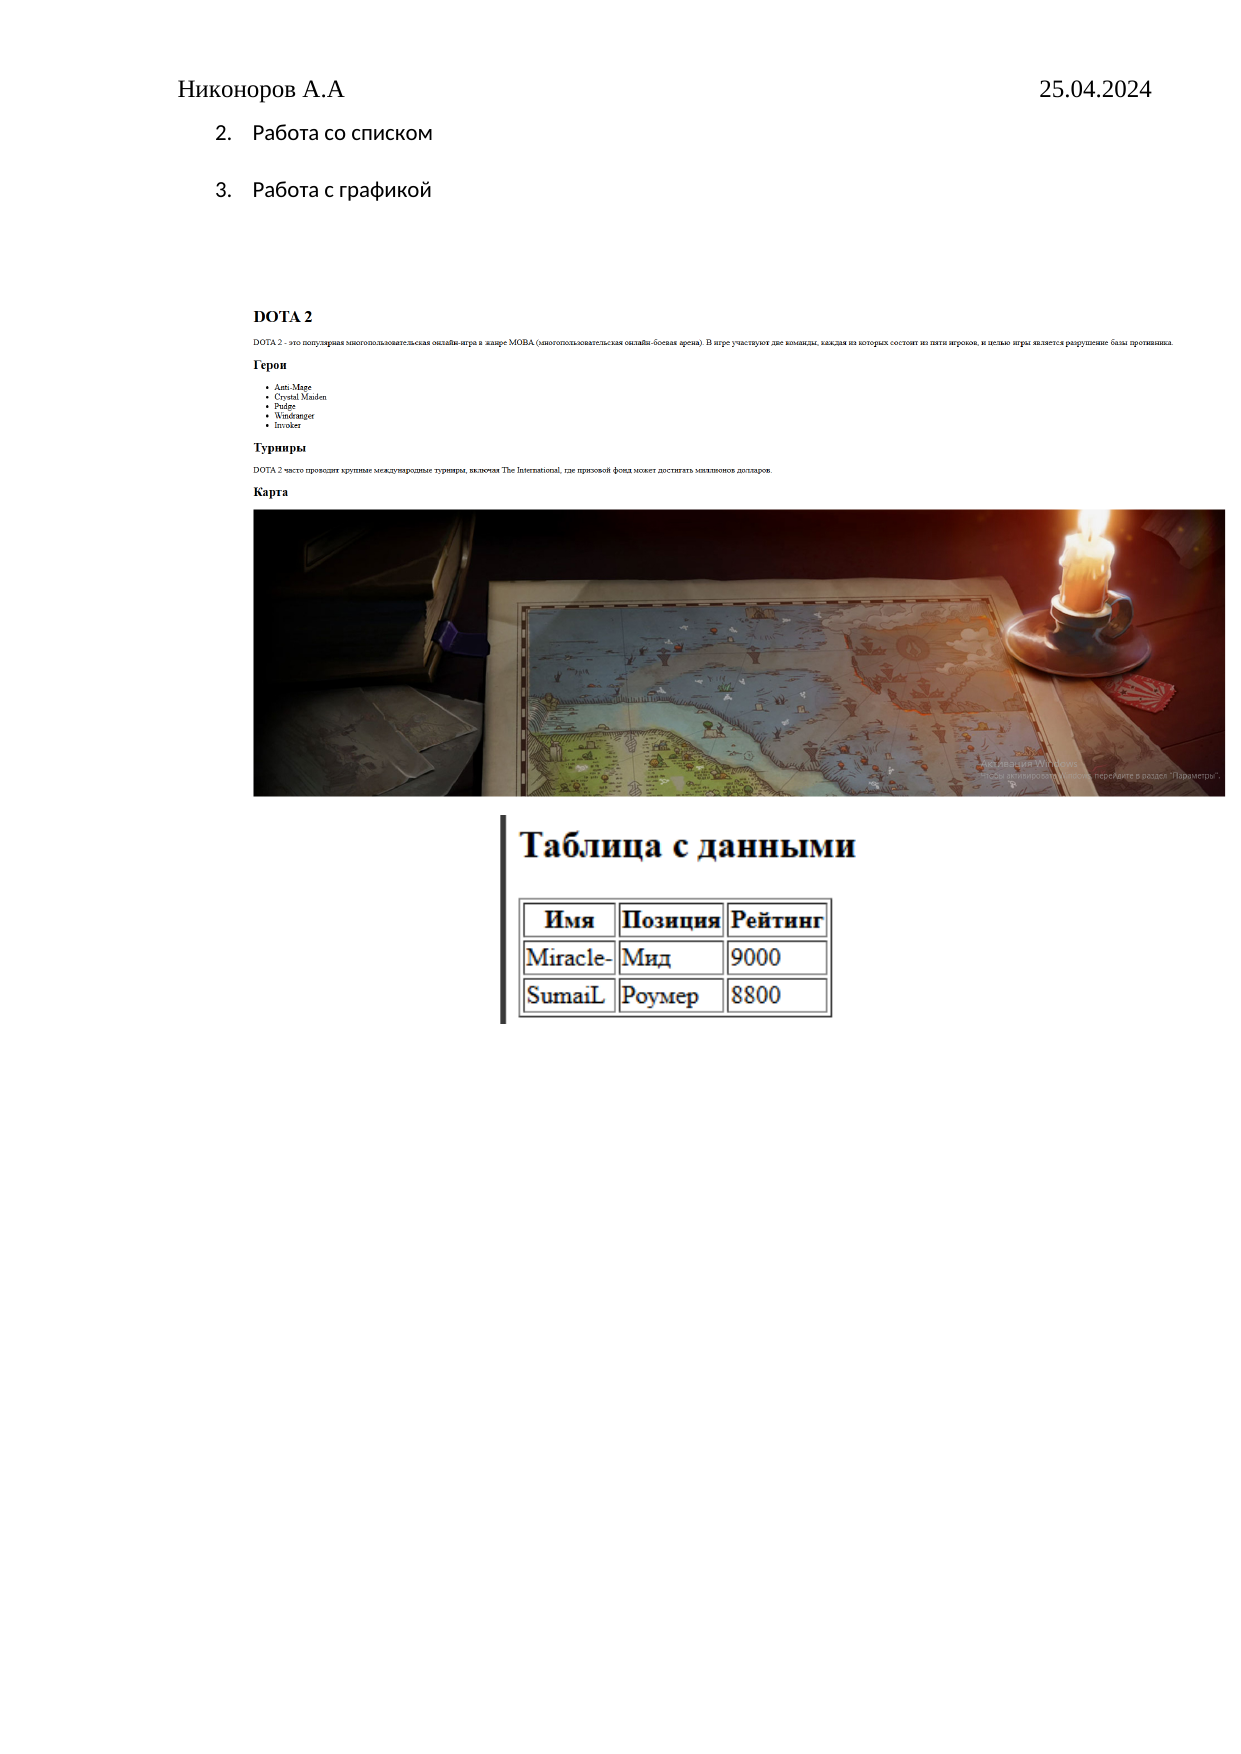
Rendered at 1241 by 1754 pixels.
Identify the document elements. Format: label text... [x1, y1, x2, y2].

picture [251, 298, 1226, 797]
list Работа с графикой [215, 175, 1152, 203]
list Работа со списком [215, 118, 1152, 146]
picture [500, 815, 903, 1024]
